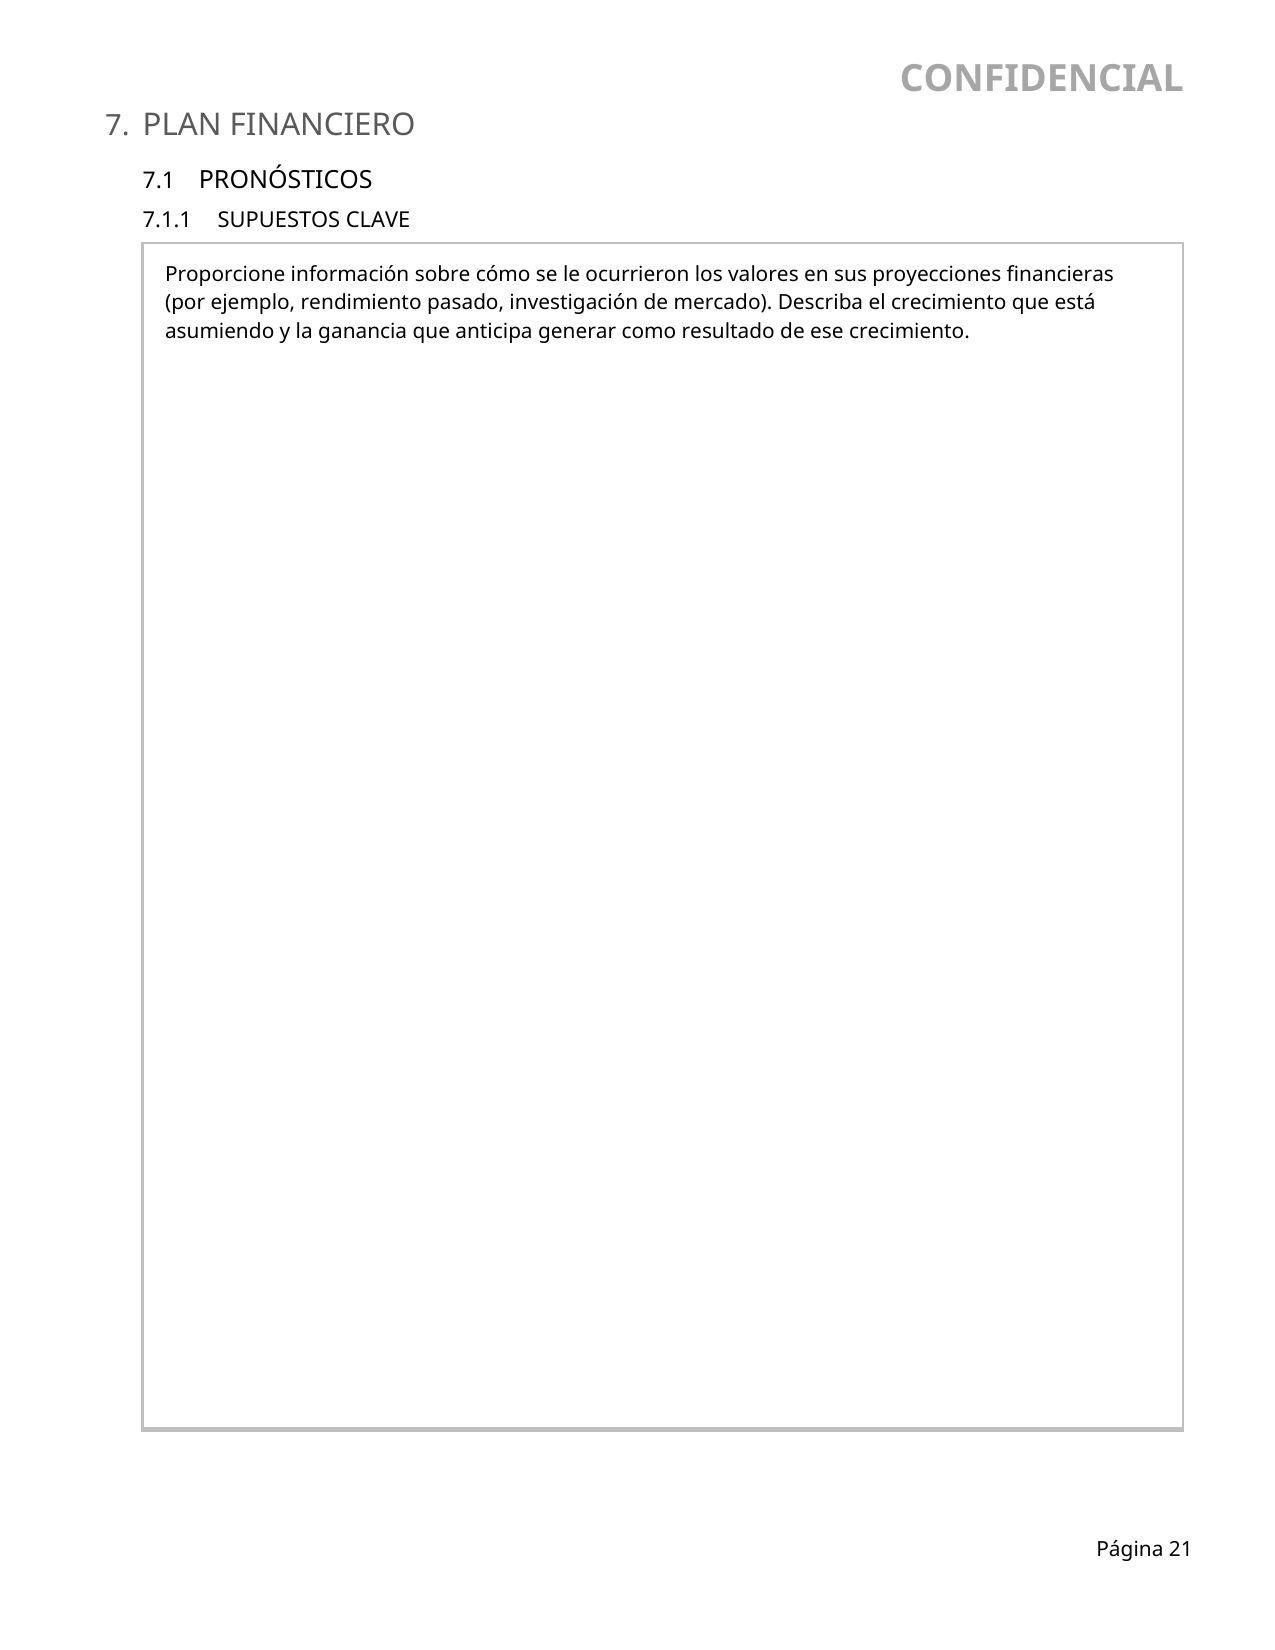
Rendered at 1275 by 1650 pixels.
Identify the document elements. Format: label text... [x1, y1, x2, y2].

subtitle SUPUESTOS CLAVE [142, 204, 1200, 233]
subtitle PLAN FINANCIERO [105, 102, 1200, 145]
table_header Proporcione información sobre cómo se le ocurrieron los valores en sus proyecciones financieras (por ejemplo, rendimiento pasado, investigación de mercado). Describa el crecimiento que está asumiendo y la ganancia que anticipa generar como resultado de ese crecimiento. [144, 244, 1182, 1427]
subtitle PRONÓSTICOS [142, 161, 1200, 195]
